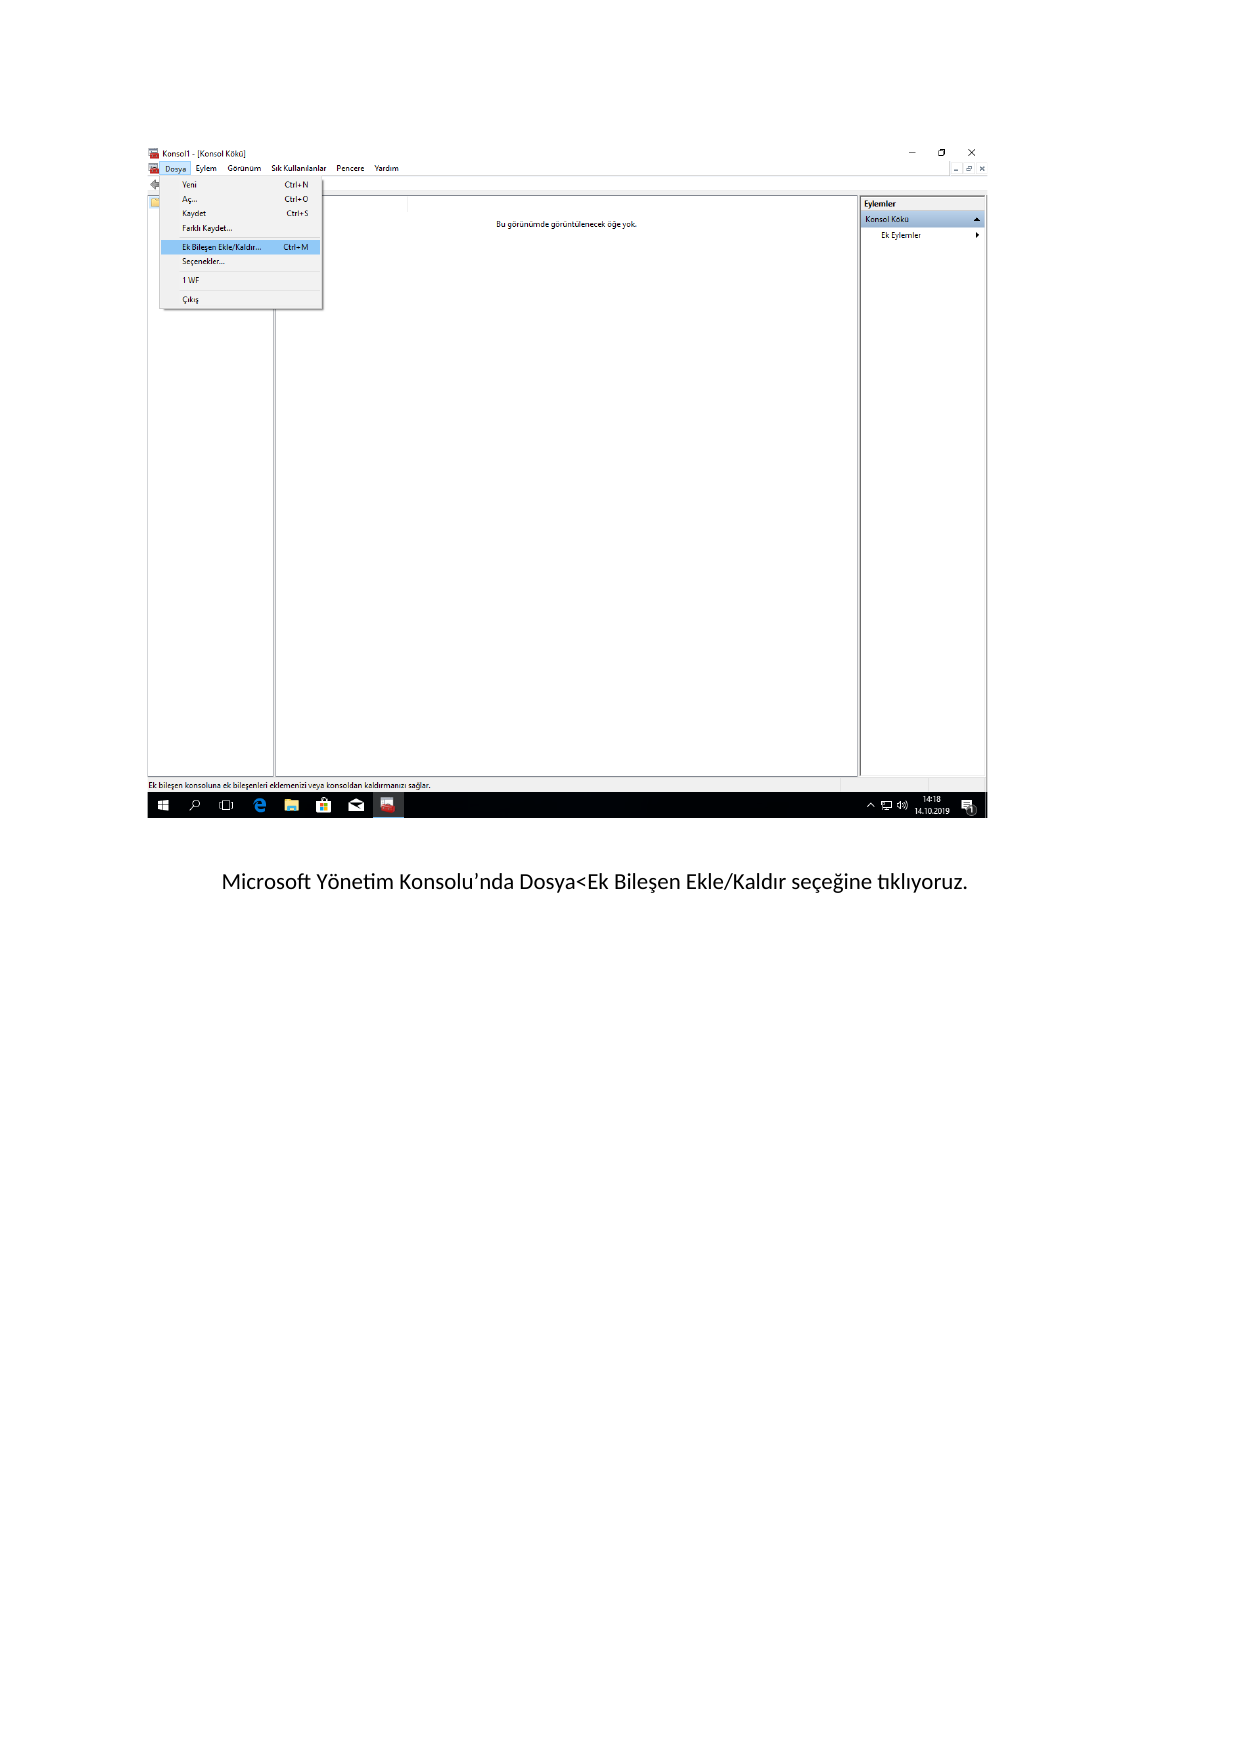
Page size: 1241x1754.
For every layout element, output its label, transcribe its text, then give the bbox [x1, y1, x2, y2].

text Microsoft Yönetim Konsolu’nda Dosya<Ek Bileşen Ekle/Kaldır seçeğine tıklıyoruz. [148, 867, 1093, 895]
picture [147, 147, 988, 818]
